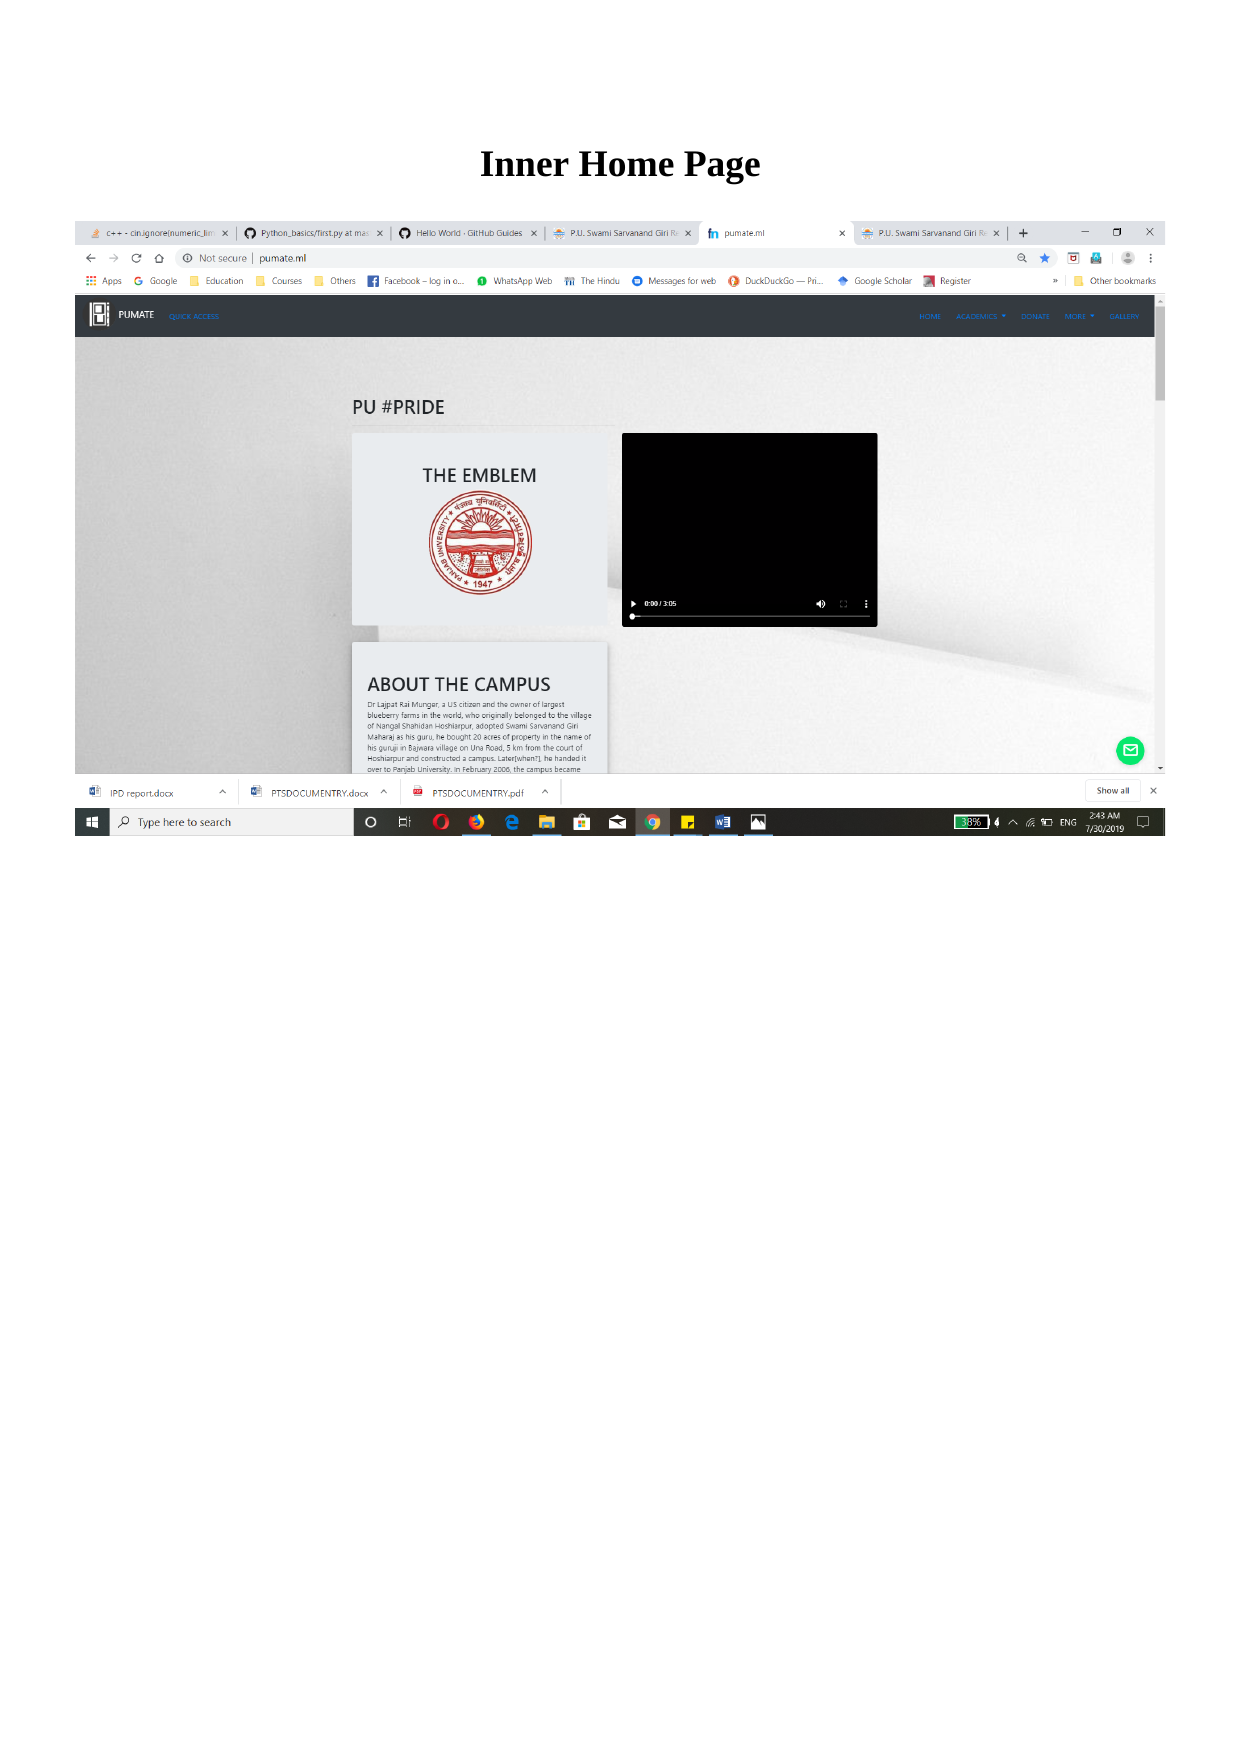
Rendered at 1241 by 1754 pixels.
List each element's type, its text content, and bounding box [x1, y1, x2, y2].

picture [75, 221, 1166, 836]
text Inner Home Page [75, 141, 1165, 184]
